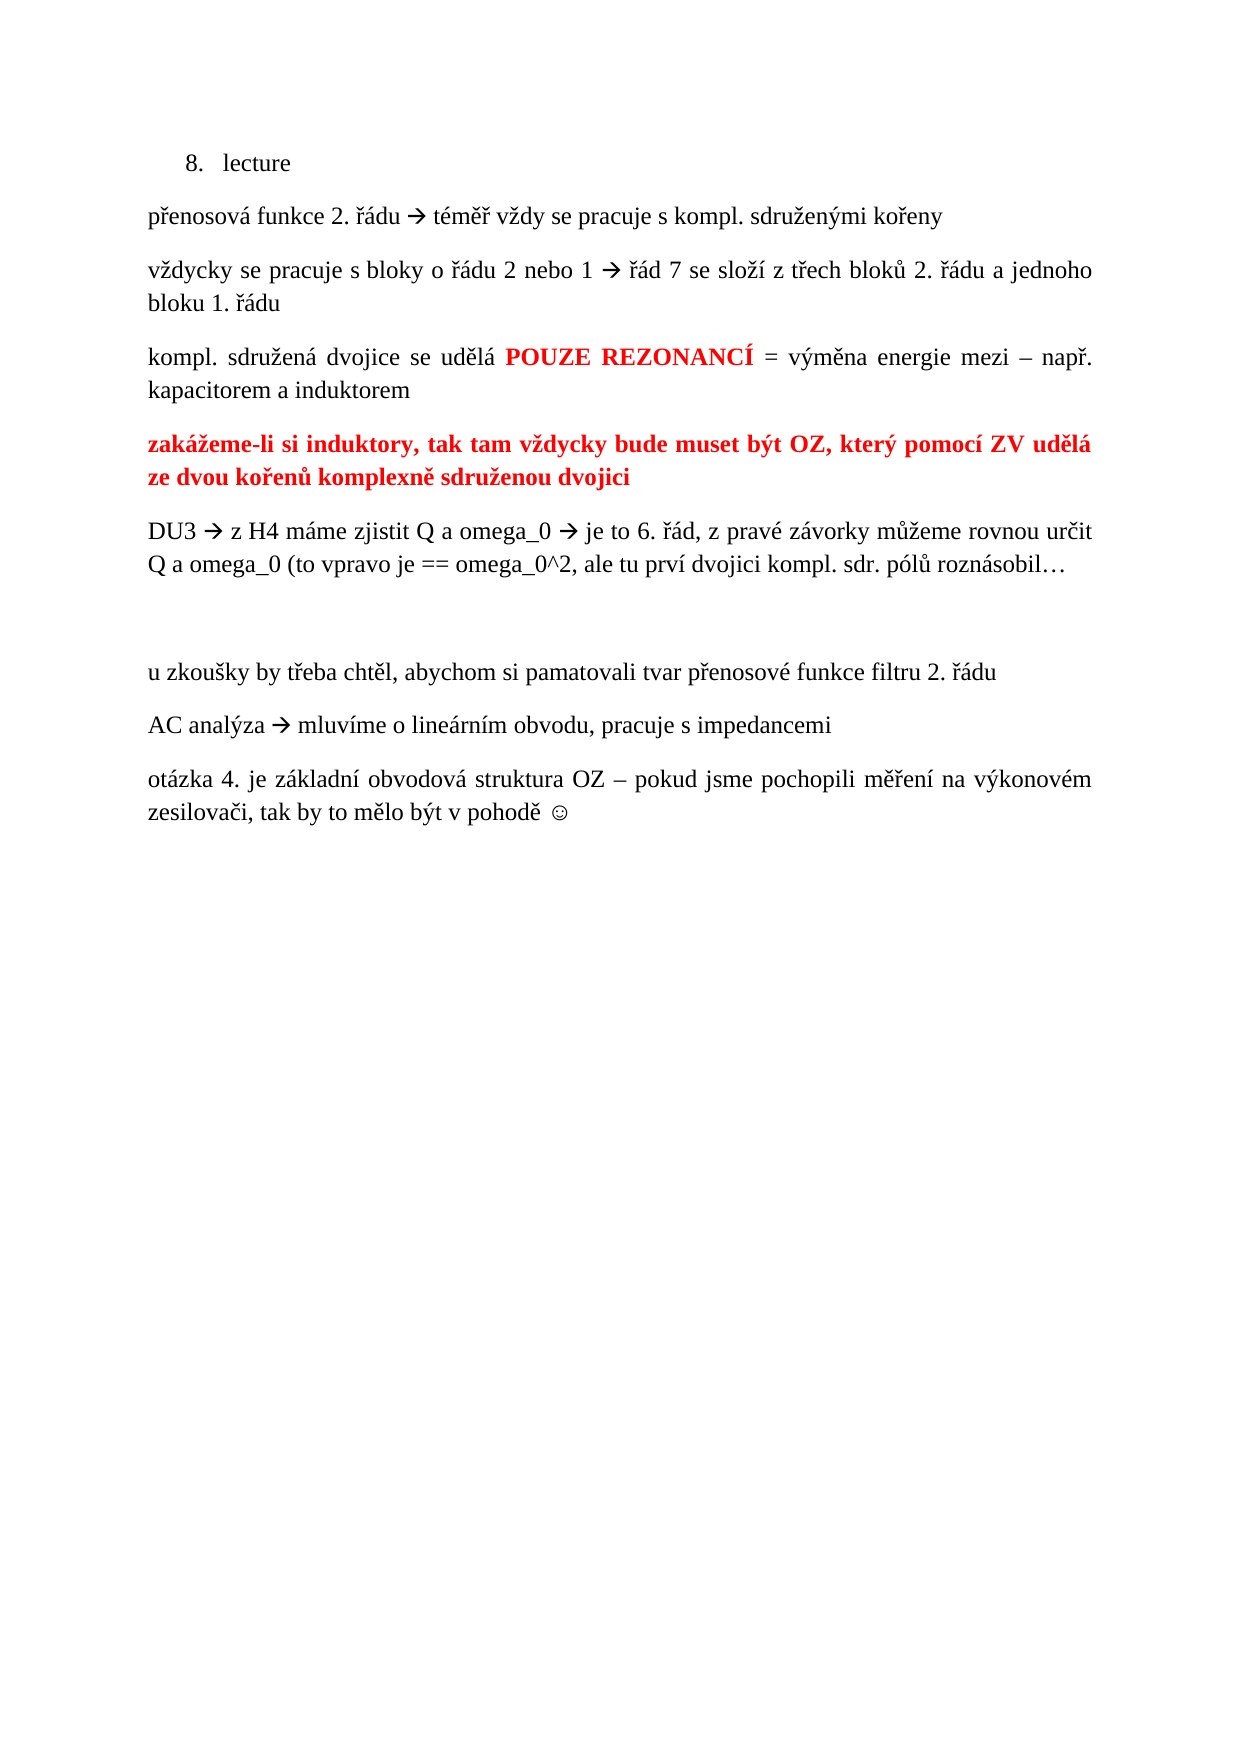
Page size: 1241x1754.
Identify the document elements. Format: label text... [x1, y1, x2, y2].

text kompl. sdružená dvojice se udělá POUZE REZONANCÍ = výměna energie mezi – např. kapacitorem a induktorem [148, 342, 1093, 404]
text u zkoušky by třeba chtěl, abychom si pamatovali tvar přenosové funkce filtru 2. řádu [148, 657, 1093, 685]
list lecture [185, 148, 1093, 176]
text DU3 🡪 z H4 máme zjistit Q a omega_0 🡪 je to 6. řád, z pravé závorky můžeme rovnou určit Q a omega_0 (to vpravo je == omega_0^2, ale tu prví dvojici kompl. sdr. pólů roznásobil… [148, 516, 1093, 578]
text vždycky se pracuje s bloky o řádu 2 nebo 1 🡪 řád 7 se složí z třech bloků 2. řádu a jednoho bloku 1. řádu [148, 255, 1093, 317]
text přenosová funkce 2. řádu 🡪 téměř vždy se pracuje s kompl. sdruženými kořeny [148, 201, 1093, 230]
text otázka 4. je základní obvodová struktura OZ – pokud jsme pochopili měření na výkonovém zesilovači, tak by to mělo být v pohodě ☺ [148, 764, 1093, 826]
text AC analýza 🡪 mluvíme o lineárním obvodu, pracuje s impedancemi [148, 711, 1093, 739]
text zakážeme-li si induktory, tak tam vždycky bude muset být OZ, který pomocí ZV udělá ze dvou kořenů komplexně sdruženou dvojici [148, 429, 1093, 491]
